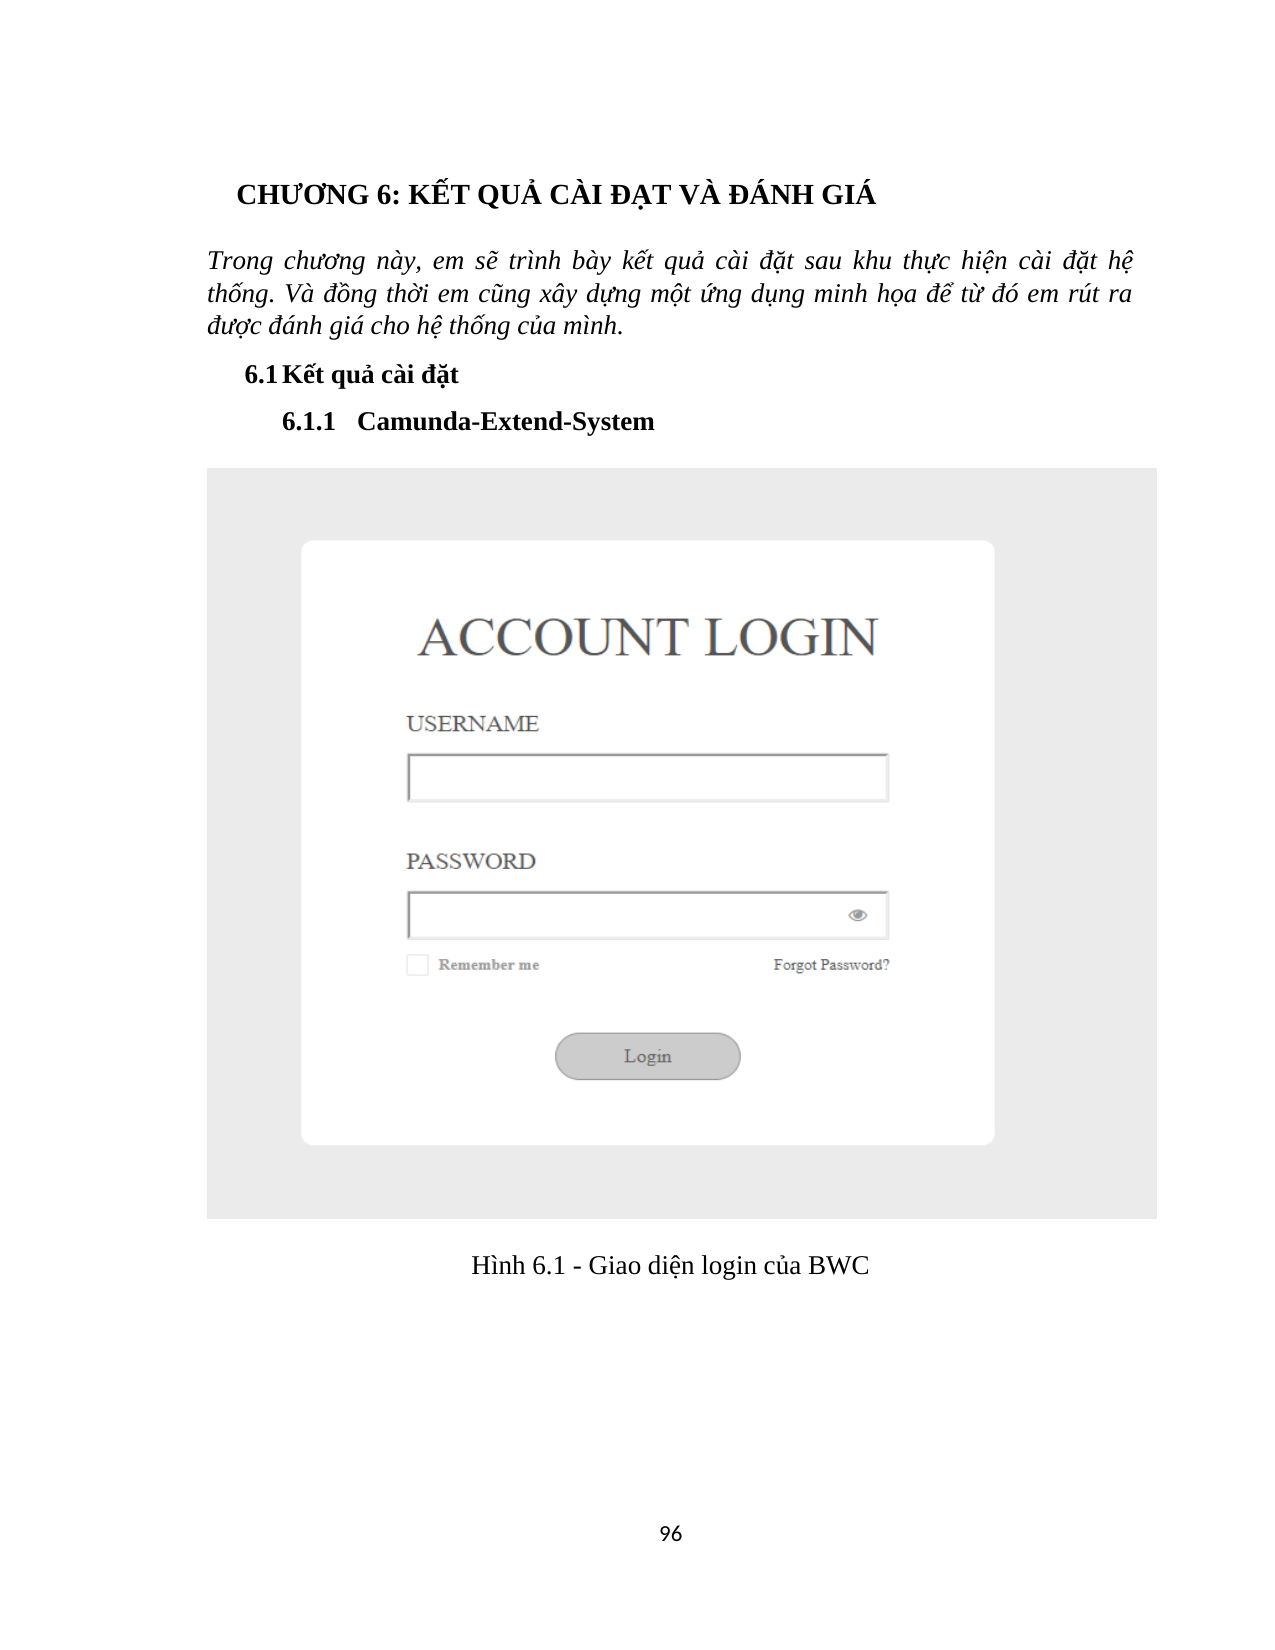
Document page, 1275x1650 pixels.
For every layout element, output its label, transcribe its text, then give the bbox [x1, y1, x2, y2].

text Trong chương này, em sẽ trình bày kết quả cài đặt sau khu thực hiện cài đặt hệ thống. Và đồng thời em cũng xây dựng một ứng dụng minh họa để từ đó em rút ra được đánh giá cho hệ thống của mình. [207, 244, 1134, 341]
list Kết quả cài đt [244, 359, 1134, 390]
picture [206, 468, 1157, 1219]
list Camunda-Extend-System [282, 405, 1134, 436]
text 6. CHƯƠNG 6: KẾT QUẢ CÀI ĐẠT VÀ ĐÁNH GIÁ [207, 177, 1134, 211]
text Hình 6.1- Giao diện login của BWC [207, 1249, 1134, 1280]
